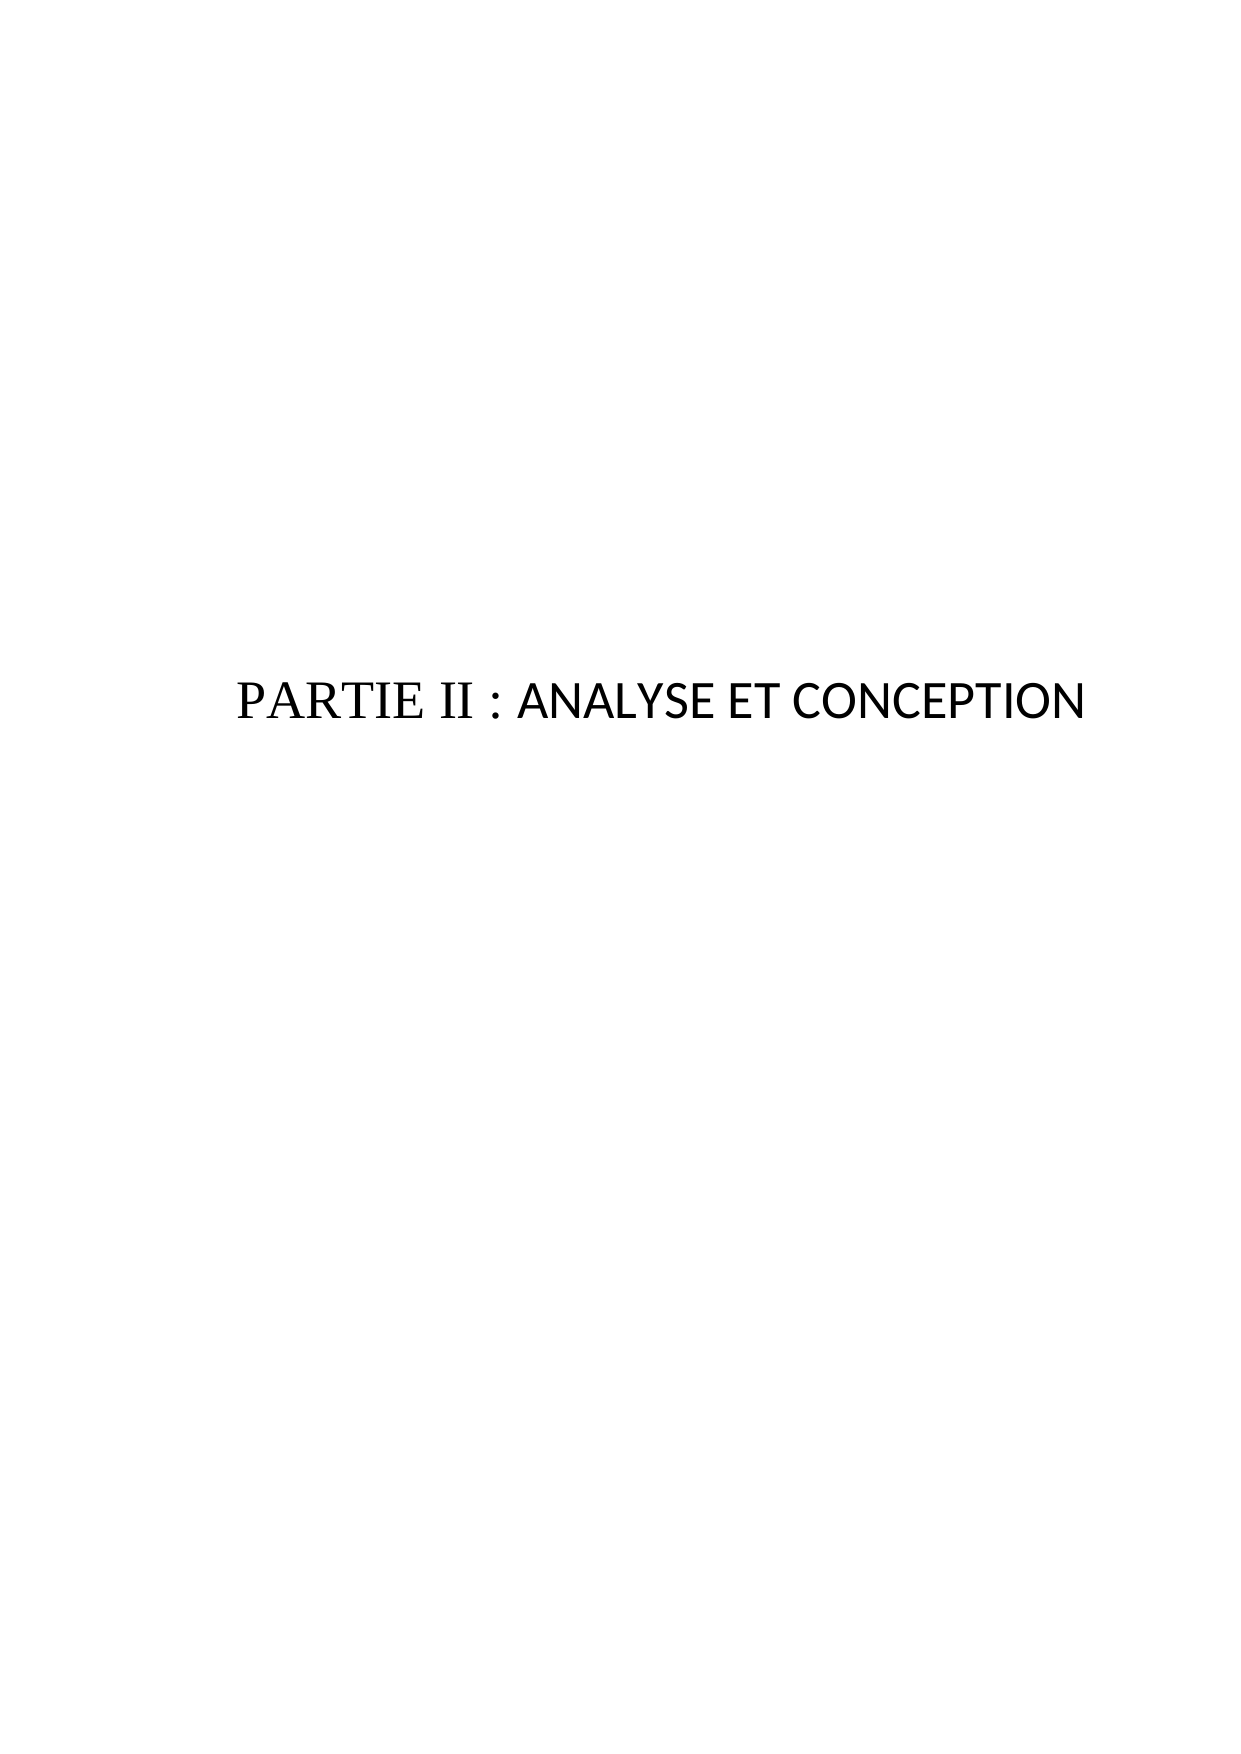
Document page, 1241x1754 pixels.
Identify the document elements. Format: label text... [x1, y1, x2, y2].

text PARTIE II : ANALYSE ET CONCEPTION [230, 666, 1092, 732]
